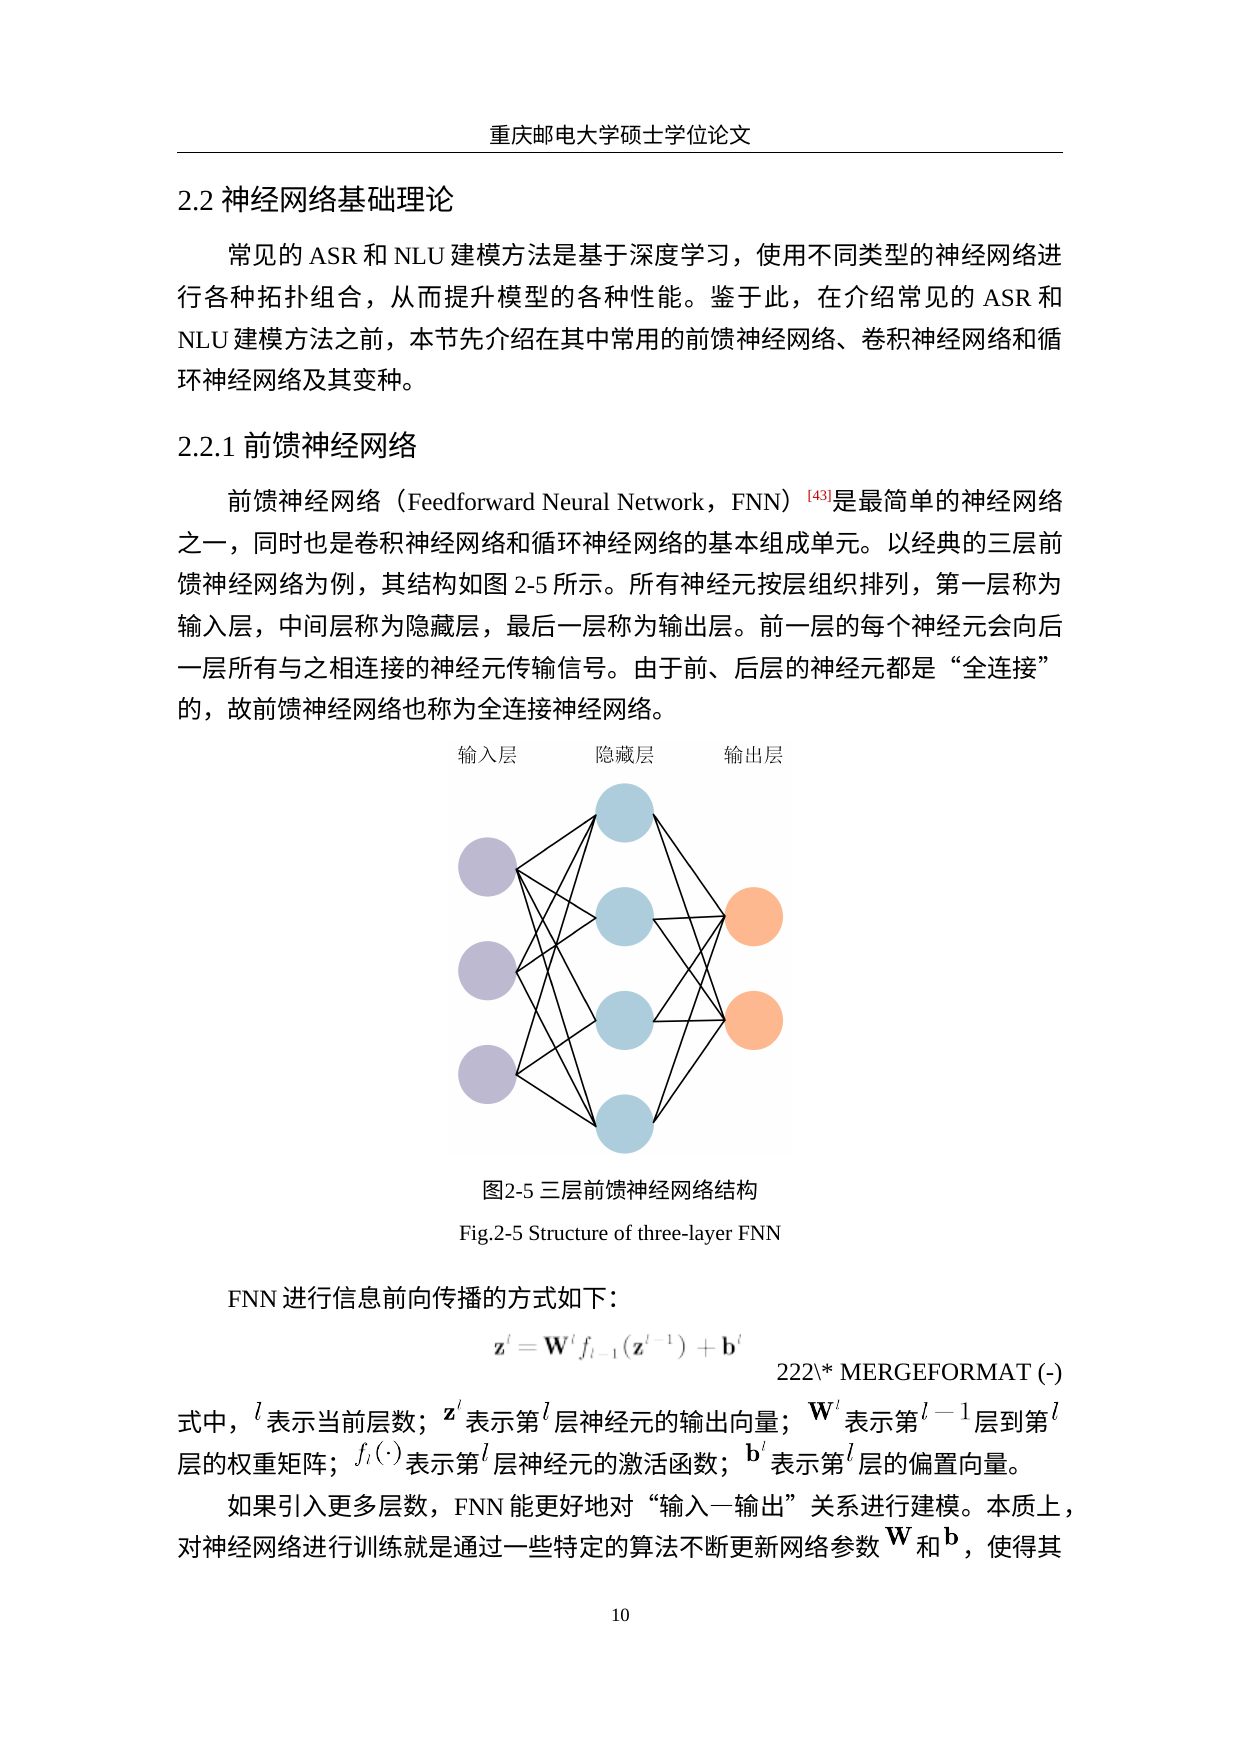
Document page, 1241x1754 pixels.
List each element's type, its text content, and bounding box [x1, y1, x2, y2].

text 式中，表示当前层数；表示第层神经元的输出向量；表示第层到第层的权重矩阵；表示第层神经元的激活函数；表示第层的偏置向量。 [177, 1398, 1063, 1482]
text FNN进行信息前向传播的方式如下： [177, 1274, 1063, 1316]
text 常见的ASR和NLU建模方法是基于深度学习，使用不同类型的神经网络进行各种拓扑组合，从而提升模型的各种性能。鉴于此，在介绍常见的ASR和NLU建模方法之前，本节先介绍在其中常用的前馈神经网络、卷积神经网络和循环神经网络及其变种。 [177, 231, 1063, 398]
subtitle 前馈神经网络 [177, 423, 1063, 465]
subtitle 神经网络基础理论 [177, 177, 1063, 219]
picture [447, 739, 794, 1154]
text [177, 1482, 1063, 1565]
